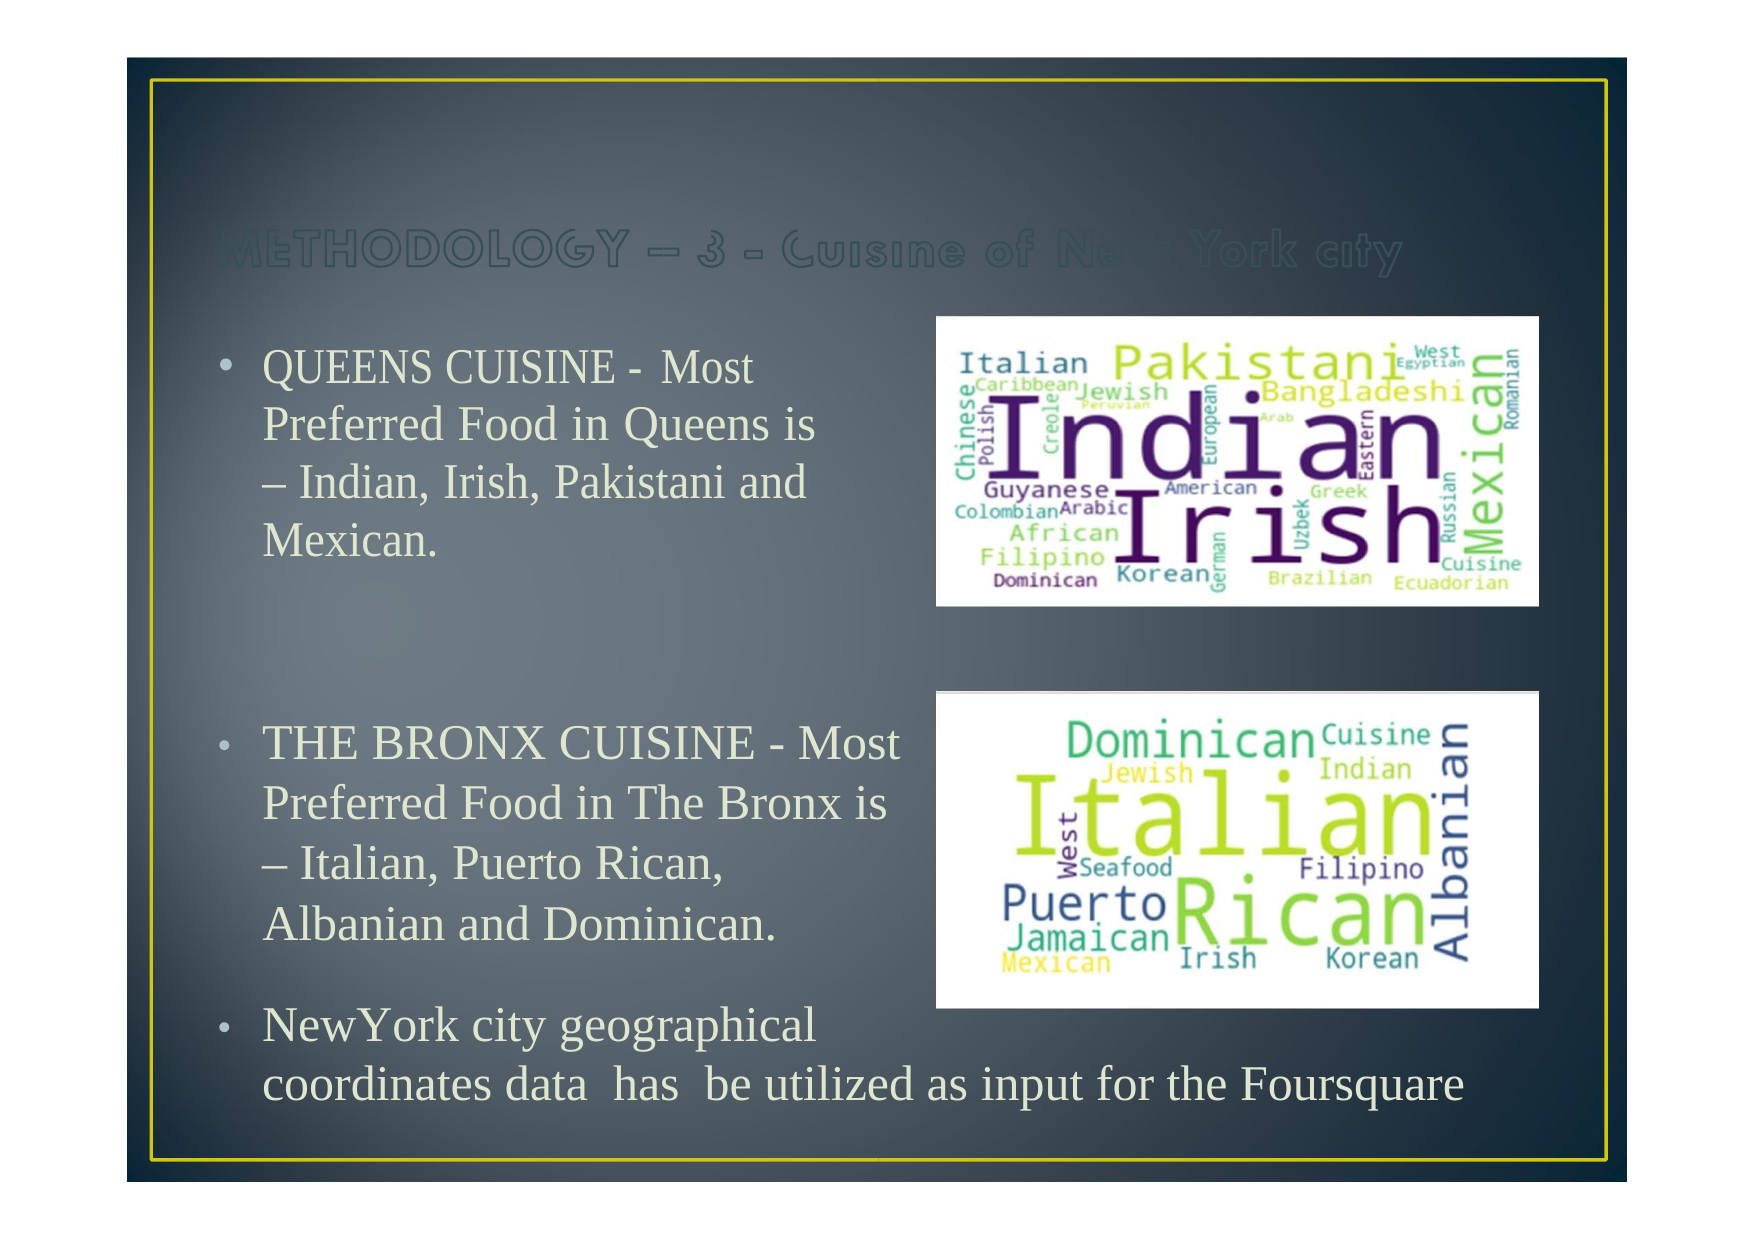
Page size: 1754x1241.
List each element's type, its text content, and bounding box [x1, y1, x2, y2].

list THE BRONX CUISINE - Most Preferred Food in The Bronx is – Italian, Puerto Rican, [217, 712, 935, 891]
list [217, 994, 1509, 1111]
text Albanian and Dominican. [262, 893, 935, 951]
picture [126, 57, 1627, 1182]
